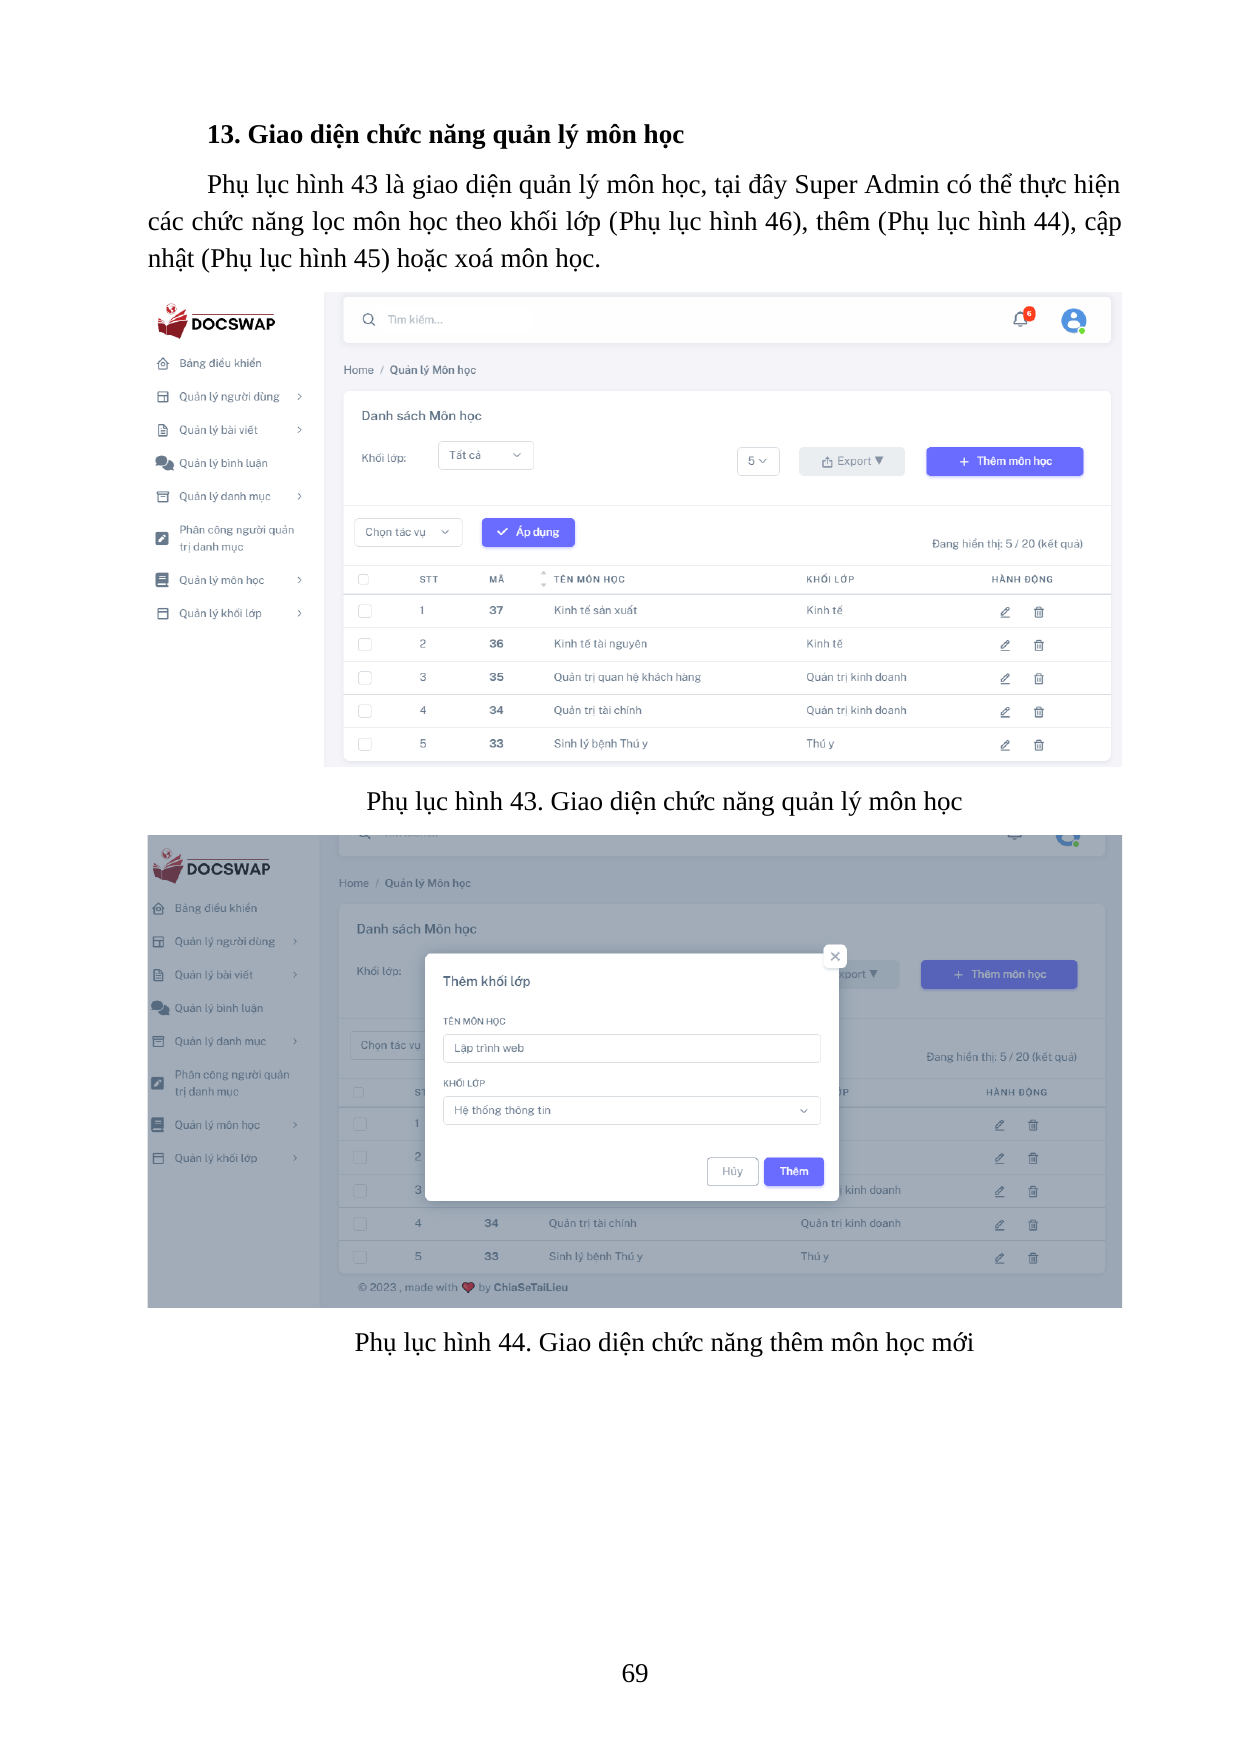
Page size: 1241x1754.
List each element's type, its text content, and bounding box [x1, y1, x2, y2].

text Phụ lục hình 43 là giao diện quản lý môn học, tại đây Super Admin có thể thực hiện các chức năng lọc môn học theo khối lớp (Phụ lục hình 46), thêm (Phụ lục hình 44), cập nhật (Phụ lục hình 45) hoặc xoá môn học. [148, 168, 1122, 274]
picture [147, 835, 1123, 1308]
picture [147, 292, 1123, 767]
text Phụ lục hình 44. Giao diện chức năng thêm môn học mới [148, 1326, 1122, 1358]
text Phụ lục hình 43. Giao diện chức năng quản lý môn học [148, 785, 1122, 816]
text 13. Giao diện chức năng quản lý môn học [148, 118, 1122, 149]
